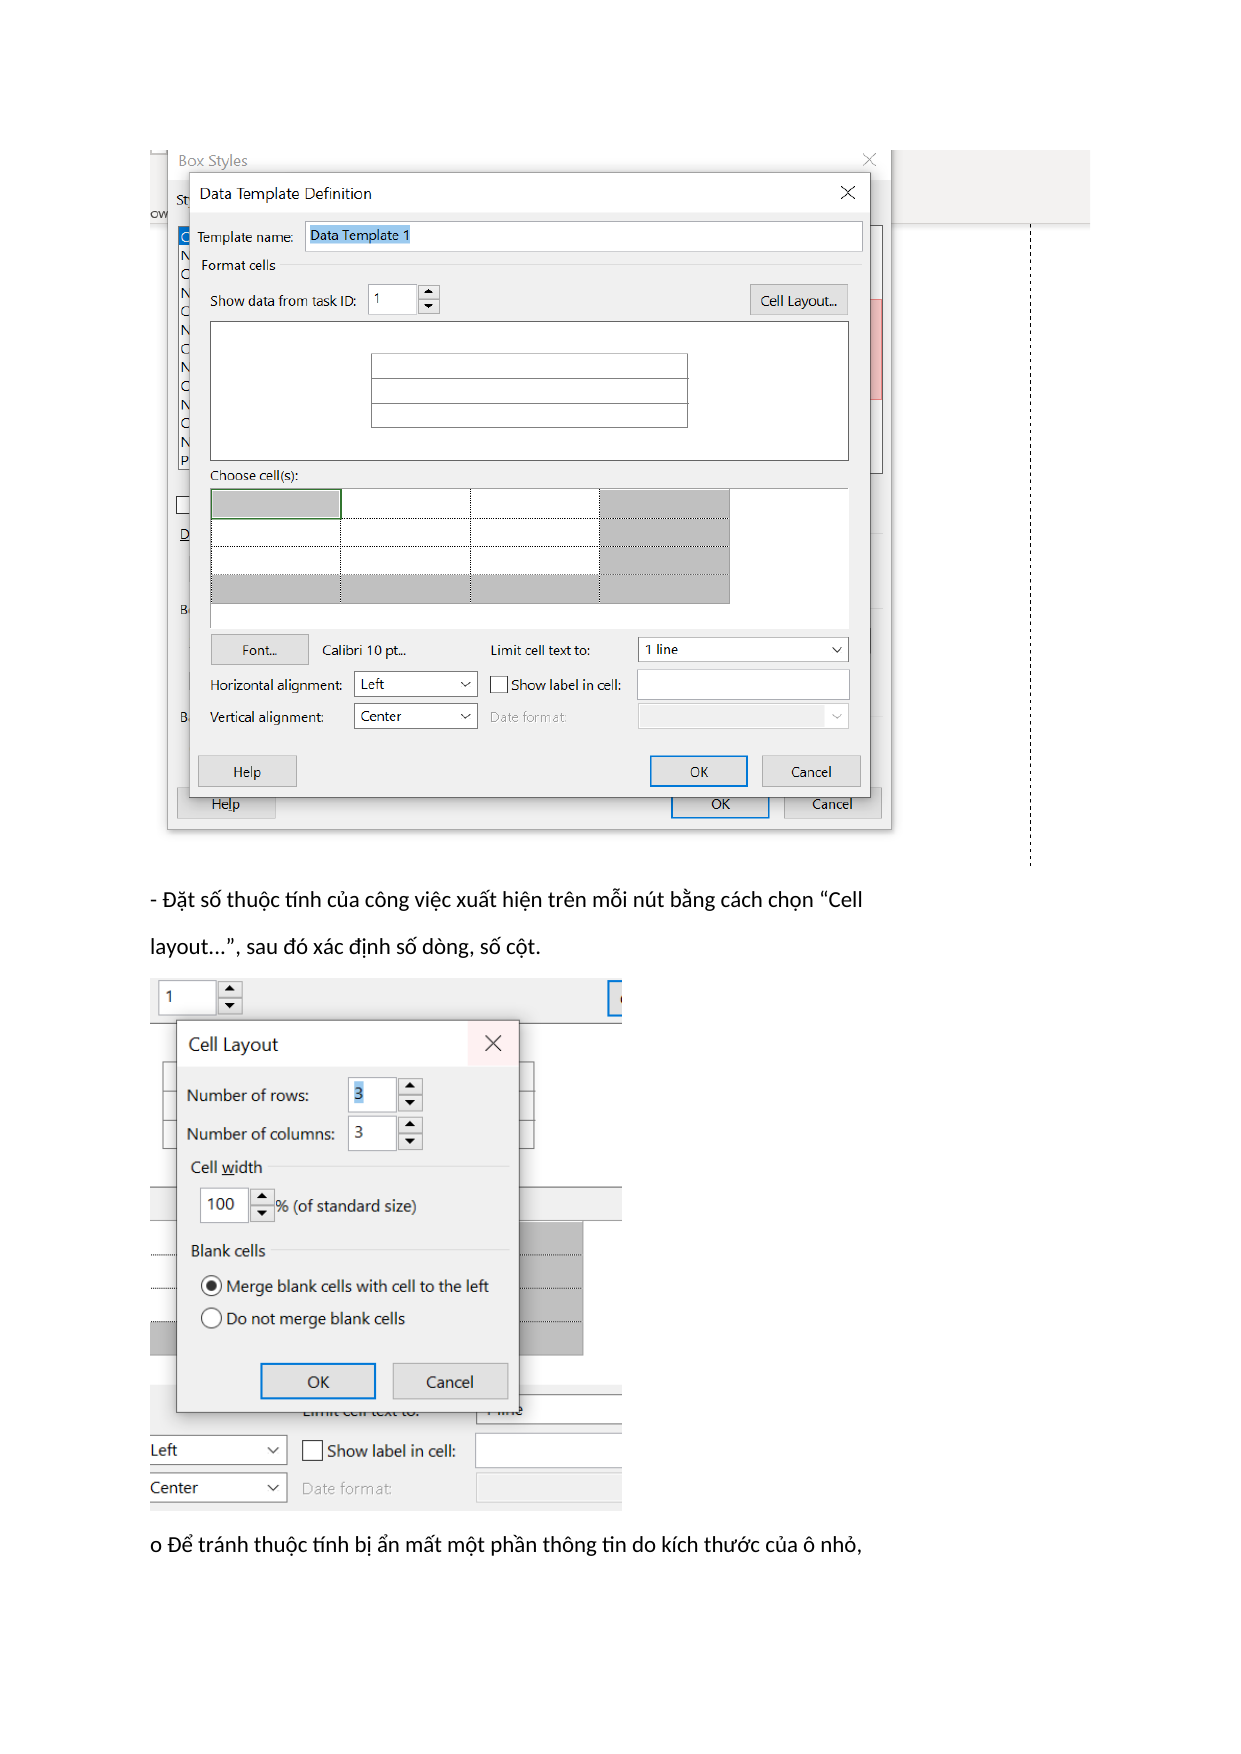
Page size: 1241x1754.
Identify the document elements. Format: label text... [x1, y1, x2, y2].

text o Để tránh thuộc tính bị ẩn mất một phần thông tin do kích thước của ô nhỏ, [150, 1530, 1090, 1558]
picture [150, 150, 1091, 866]
text - Đặt số thuộc tính của công việc xuất hiện trên mỗi nút bằng cách chọn “Cell [150, 885, 1090, 913]
text layout...”, sau đó xác định số dòng, số cột. [150, 932, 1090, 960]
picture [150, 978, 622, 1511]
